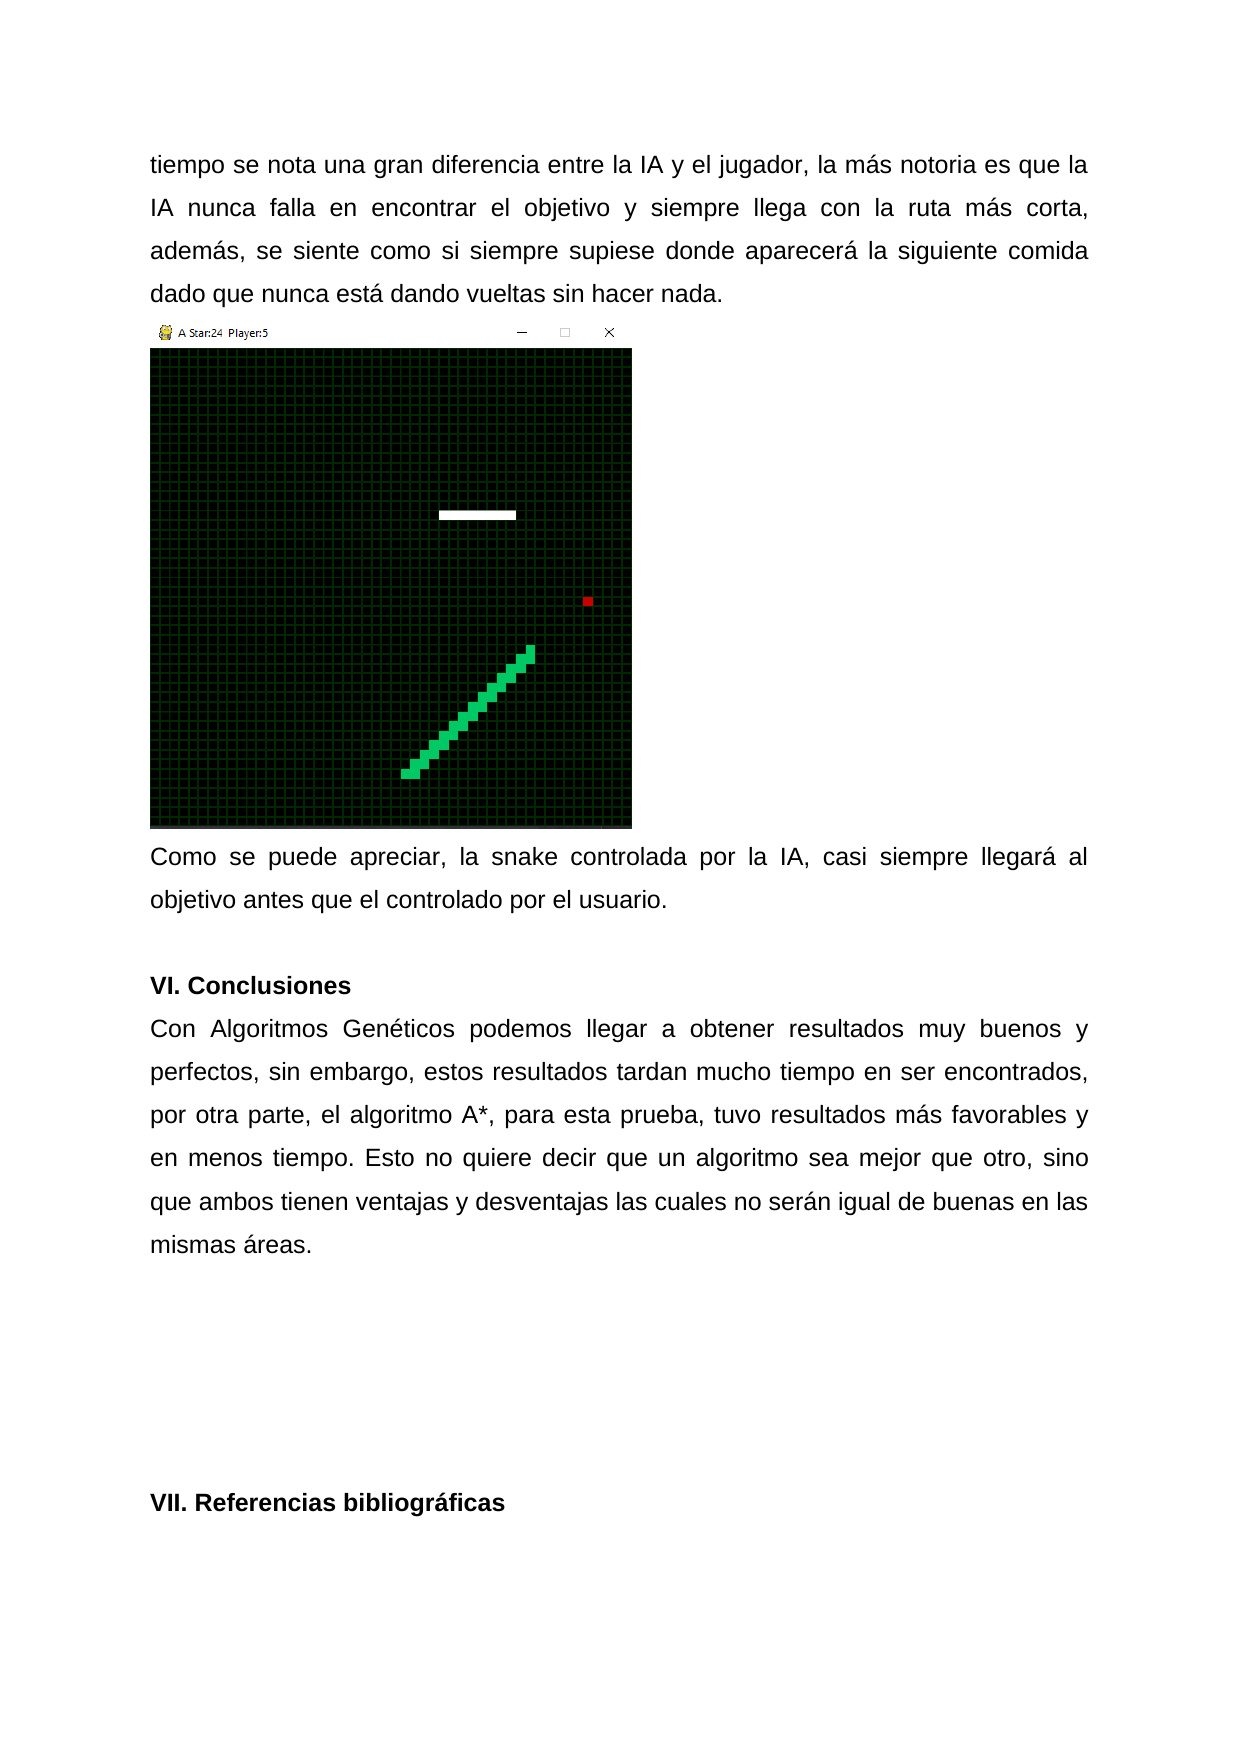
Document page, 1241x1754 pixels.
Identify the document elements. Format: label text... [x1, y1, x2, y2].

text Como se puede apreciar, la snake controlada por la IA, casi siempre llegará al objetivo antes que el controlado por el usuario. [150, 841, 1090, 913]
text VII. Referencias bibliográficas [150, 1488, 1090, 1517]
text Con Algoritmos Genéticos podemos llegar a obtener resultados muy buenos y perfectos, sin embargo, estos resultados tardan mucho tiempo en ser encontrados, por otra parte, el algoritmo A*, para esta prueba, tuvo resultados más favorables y en menos tiempo. Esto no quiere decir que un algoritmo sea mejor que otro, sino que ambos tienen ventajas y desventajas las cuales no serán igual de buenas en las mismas áreas. [150, 1014, 1090, 1258]
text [150, 150, 1090, 308]
picture [150, 322, 632, 829]
text VI. Conclusiones [150, 971, 1090, 999]
